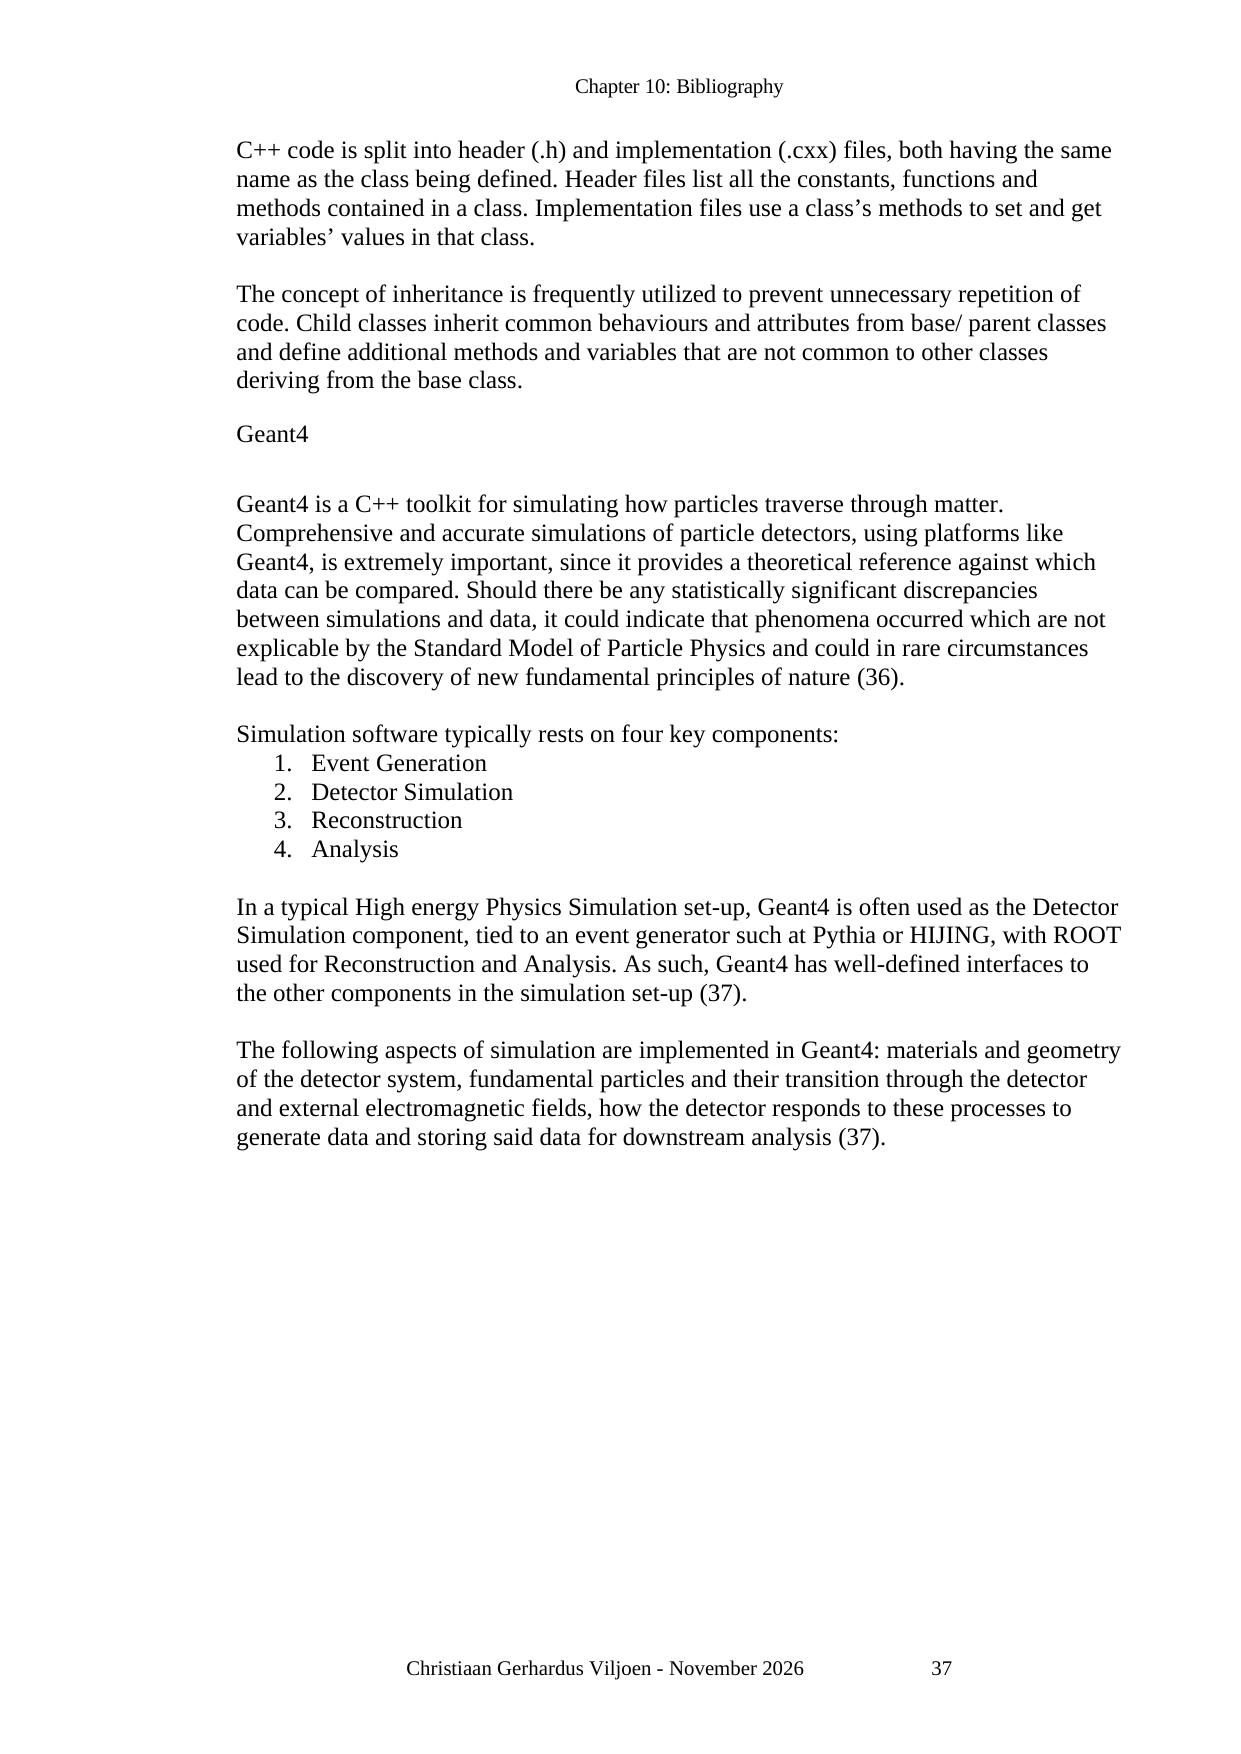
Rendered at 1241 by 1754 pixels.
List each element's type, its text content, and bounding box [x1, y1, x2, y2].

text Geant4 is a C++ toolkit for simulating how particles traverse through matter. Comprehensive and accurate simulations of particle detectors, using platforms like Geant4, is extremely important, since it provides a theoretical reference against which data can be compared. Should there be any statistically significant discrepancies between simulations and data, it could indicate that phenomena occurred which are not explicable by the Standard Model of Particle Physics and could in rare circumstances lead to the discovery of new fundamental principles of nature . [236, 489, 1122, 690]
text The following aspects of simulation are implemented in Geant4: materials and geometry of the detector system, fundamental particles and their transition through the detector and external electromagnetic fields, how the detector responds to these processes to generate data and storing said data for downstream analysis . [236, 1035, 1122, 1150]
text Simulation software typically rests on four key components: [236, 719, 1122, 748]
list Event Generation [274, 748, 1122, 777]
subtitle Geant4 [236, 419, 1122, 448]
list Detector Simulation [274, 777, 1122, 805]
text The concept of inheritance is frequently utilized to prevent unnecessary repetition of code. Child classes inherit common behaviours and attributes from base/ parent classes and define additional methods and variables that are not common to other classes deriving from the base class. [236, 279, 1122, 394]
list Reconstruction [274, 805, 1122, 834]
list Analysis [274, 834, 1122, 863]
text C++ code is split into header (.h) and implementation (.cxx) files, both having the same name as the class being defined. Header files list all the constants, functions and methods contained in a class. Implementation files use a class’s methods to set and get variables’ values in that class. [236, 135, 1122, 250]
text In a typical High energy Physics Simulation set-up, Geant4 is often used as the Detector Simulation component, tied to an event generator such at Pythia or HIJING, with ROOT used for Reconstruction and Analysis. As such, Geant4 has well-defined interfaces to the other components in the simulation set-up . [236, 892, 1122, 1007]
